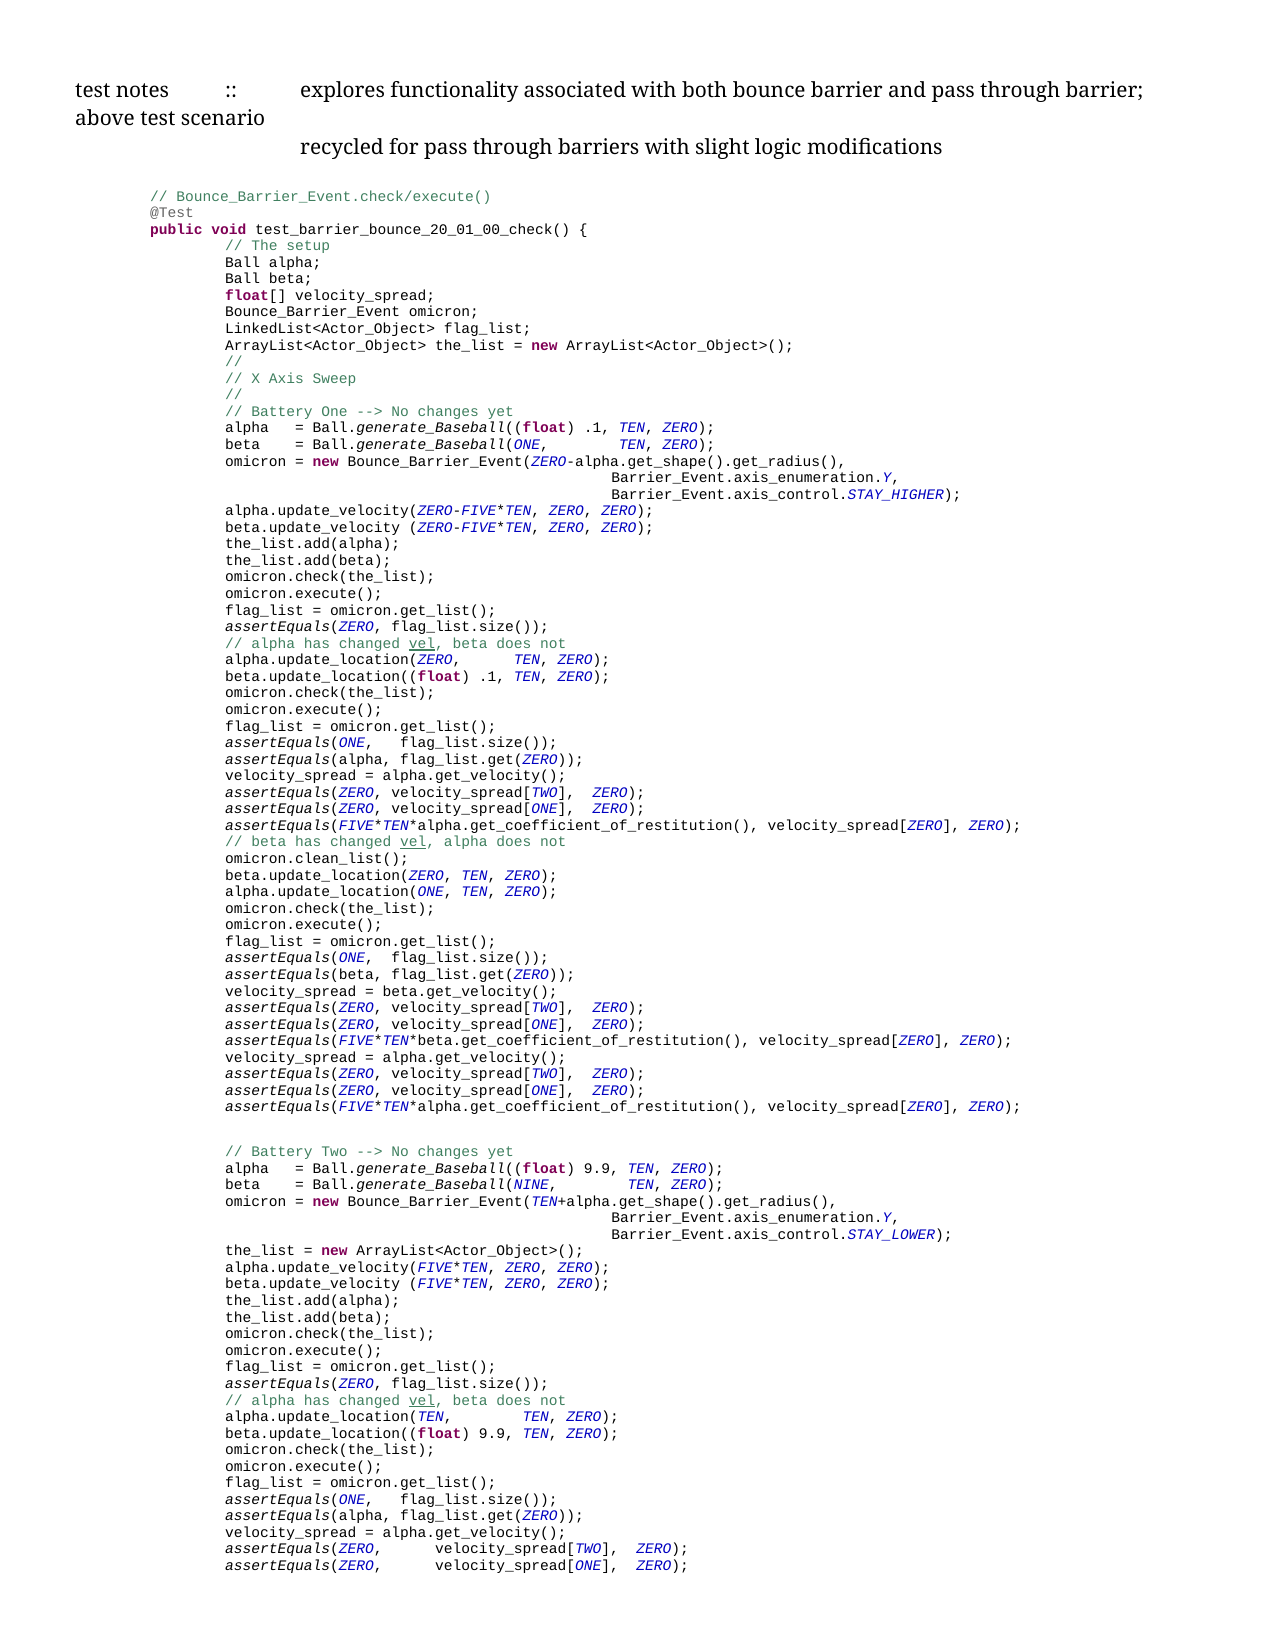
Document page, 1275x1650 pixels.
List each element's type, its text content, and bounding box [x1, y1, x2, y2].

text public void test_barrier_bounce_20_01_00_check() { [75, 222, 1200, 238]
text omicron.check(the_list); [75, 570, 1200, 586]
text test notes :: explores functionality associated with both bounce barrier and pass through barrier; above test scenario [75, 75, 1200, 132]
text flag_list = omicron.get_list(); [75, 1359, 1200, 1376]
text velocity_spread = alpha.get_velocity(); [75, 1050, 1200, 1067]
text assertEquals(alpha, flag_list.get(ZERO)); [75, 1509, 1200, 1525]
text Barrier_Event.axis_control.STAY_LOWER); [75, 1227, 1200, 1244]
text omicron = new Bounce_Barrier_Event(TEN+alpha.get_shape().get_radius(), [75, 1194, 1200, 1211]
text beta.update_location((float) 9.9, TEN, ZERO); [75, 1426, 1200, 1442]
text assertEquals(ONE, flag_list.size()); [75, 951, 1200, 967]
text assertEquals(ZERO, velocity_spread[TWO], ZERO); [75, 785, 1200, 802]
text flag_list = omicron.get_list(); [75, 719, 1200, 735]
text omicron.check(the_list); [75, 1326, 1200, 1343]
text LinkedList<Actor_Object> flag_list; [75, 321, 1200, 338]
text assertEquals(ZERO, flag_list.size()); [75, 1376, 1200, 1393]
text velocity_spread = beta.get_velocity(); [75, 984, 1200, 1000]
text omicron.check(the_list); [75, 686, 1200, 702]
text assertEquals(ZERO, velocity_spread[TWO], ZERO); [75, 1000, 1200, 1017]
text Barrier_Event.axis_control.STAY_HIGHER); [75, 487, 1200, 503]
text assertEquals(ZERO, velocity_spread[ONE], ZERO); [75, 1558, 1200, 1575]
text omicron.execute(); [75, 586, 1200, 603]
text velocity_spread = alpha.get_velocity(); [75, 1525, 1200, 1542]
text assertEquals(FIVE*TEN*alpha.get_coefficient_of_restitution(), velocity_spread[ZERO], ZERO); [75, 1100, 1200, 1116]
text float[] velocity_spread; [75, 288, 1200, 305]
text assertEquals(ZERO, velocity_spread[TWO], ZERO); [75, 1542, 1200, 1558]
text Barrier_Event.axis_enumeration.Y, [75, 470, 1200, 487]
text omicron.clean_list(); [75, 851, 1200, 868]
text the_list.add(beta); [75, 1310, 1200, 1326]
text assertEquals(ZERO, velocity_spread[TWO], ZERO); [75, 1067, 1200, 1083]
text assertEquals(ZERO, velocity_spread[ONE], ZERO); [75, 1083, 1200, 1100]
text omicron.execute(); [75, 917, 1200, 934]
text alpha.update_location(ONE, TEN, ZERO); [75, 884, 1200, 901]
text // Battery One --> No changes yet [75, 404, 1200, 421]
text ArrayList<Actor_Object> the_list = new ArrayList<Actor_Object>(); [75, 338, 1200, 354]
text flag_list = omicron.get_list(); [75, 934, 1200, 951]
text the_list.add(alpha); [75, 537, 1200, 553]
text the_list.add(beta); [75, 553, 1200, 570]
text Barrier_Event.axis_enumeration.Y, [75, 1211, 1200, 1227]
text assertEquals(ZERO, velocity_spread[ONE], ZERO); [75, 802, 1200, 818]
text the_list.add(alpha); [75, 1293, 1200, 1310]
text beta = Ball.generate_Baseball(NINE, TEN, ZERO); [75, 1177, 1200, 1194]
text omicron.check(the_list); [75, 1442, 1200, 1459]
text // [75, 387, 1200, 404]
text assertEquals(beta, flag_list.get(ZERO)); [75, 967, 1200, 984]
text // beta has changed vel, alpha does not [75, 835, 1200, 851]
text alpha.update_velocity(ZERO-FIVE*TEN, ZERO, ZERO); [75, 503, 1200, 520]
text assertEquals(ONE, flag_list.size()); [75, 1492, 1200, 1509]
text omicron.execute(); [75, 1459, 1200, 1476]
text flag_list = omicron.get_list(); [75, 1476, 1200, 1492]
text alpha = Ball.generate_Baseball((float) 9.9, TEN, ZERO); [75, 1161, 1200, 1177]
text // The setup [75, 238, 1200, 255]
text alpha.update_location(ZERO, TEN, ZERO); [75, 652, 1200, 669]
text alpha.update_velocity(FIVE*TEN, ZERO, ZERO); [75, 1260, 1200, 1277]
text velocity_spread = alpha.get_velocity(); [75, 768, 1200, 785]
text alpha = Ball.generate_Baseball((float) .1, TEN, ZERO); [75, 421, 1200, 437]
text beta.update_location(ZERO, TEN, ZERO); [75, 868, 1200, 884]
text omicron.execute(); [75, 1343, 1200, 1359]
text Ball alpha; [75, 255, 1200, 272]
text Bounce_Barrier_Event omicron; [75, 305, 1200, 321]
text beta.update_velocity (FIVE*TEN, ZERO, ZERO); [75, 1277, 1200, 1293]
text beta = Ball.generate_Baseball(ONE, TEN, ZERO); [75, 437, 1200, 454]
text assertEquals(alpha, flag_list.get(ZERO)); [75, 752, 1200, 768]
text assertEquals(FIVE*TEN*alpha.get_coefficient_of_restitution(), velocity_spread[ZERO], ZERO); [75, 818, 1200, 835]
text Ball beta; [75, 272, 1200, 288]
text // [75, 354, 1200, 371]
text alpha.update_location(TEN, TEN, ZERO); [75, 1409, 1200, 1426]
text // X Axis Sweep [75, 371, 1200, 387]
text // alpha has changed vel, beta does not [75, 636, 1200, 652]
text // alpha has changed vel, beta does not [75, 1393, 1200, 1409]
text omicron.execute(); [75, 702, 1200, 719]
text beta.update_velocity (ZERO-FIVE*TEN, ZERO, ZERO); [75, 520, 1200, 537]
text the_list = new ArrayList<Actor_Object>(); [75, 1244, 1200, 1260]
text omicron = new Bounce_Barrier_Event(ZERO-alpha.get_shape().get_radius(), [75, 454, 1200, 470]
text // Battery Two --> No changes yet [75, 1144, 1200, 1161]
text omicron.check(the_list); [75, 901, 1200, 917]
text beta.update_location((float) .1, TEN, ZERO); [75, 669, 1200, 686]
text @Test [75, 205, 1200, 222]
text assertEquals(ZERO, velocity_spread[ONE], ZERO); [75, 1017, 1200, 1033]
text assertEquals(ONE, flag_list.size()); [75, 735, 1200, 752]
text // Bounce_Barrier_Event.check/execute() [75, 189, 1200, 205]
text flag_list = omicron.get_list(); [75, 603, 1200, 619]
text recycled for pass through barriers with slight logic modifications [75, 132, 1200, 160]
text assertEquals(FIVE*TEN*beta.get_coefficient_of_restitution(), velocity_spread[ZERO], ZERO); [75, 1033, 1200, 1050]
text assertEquals(ZERO, flag_list.size()); [75, 619, 1200, 636]
